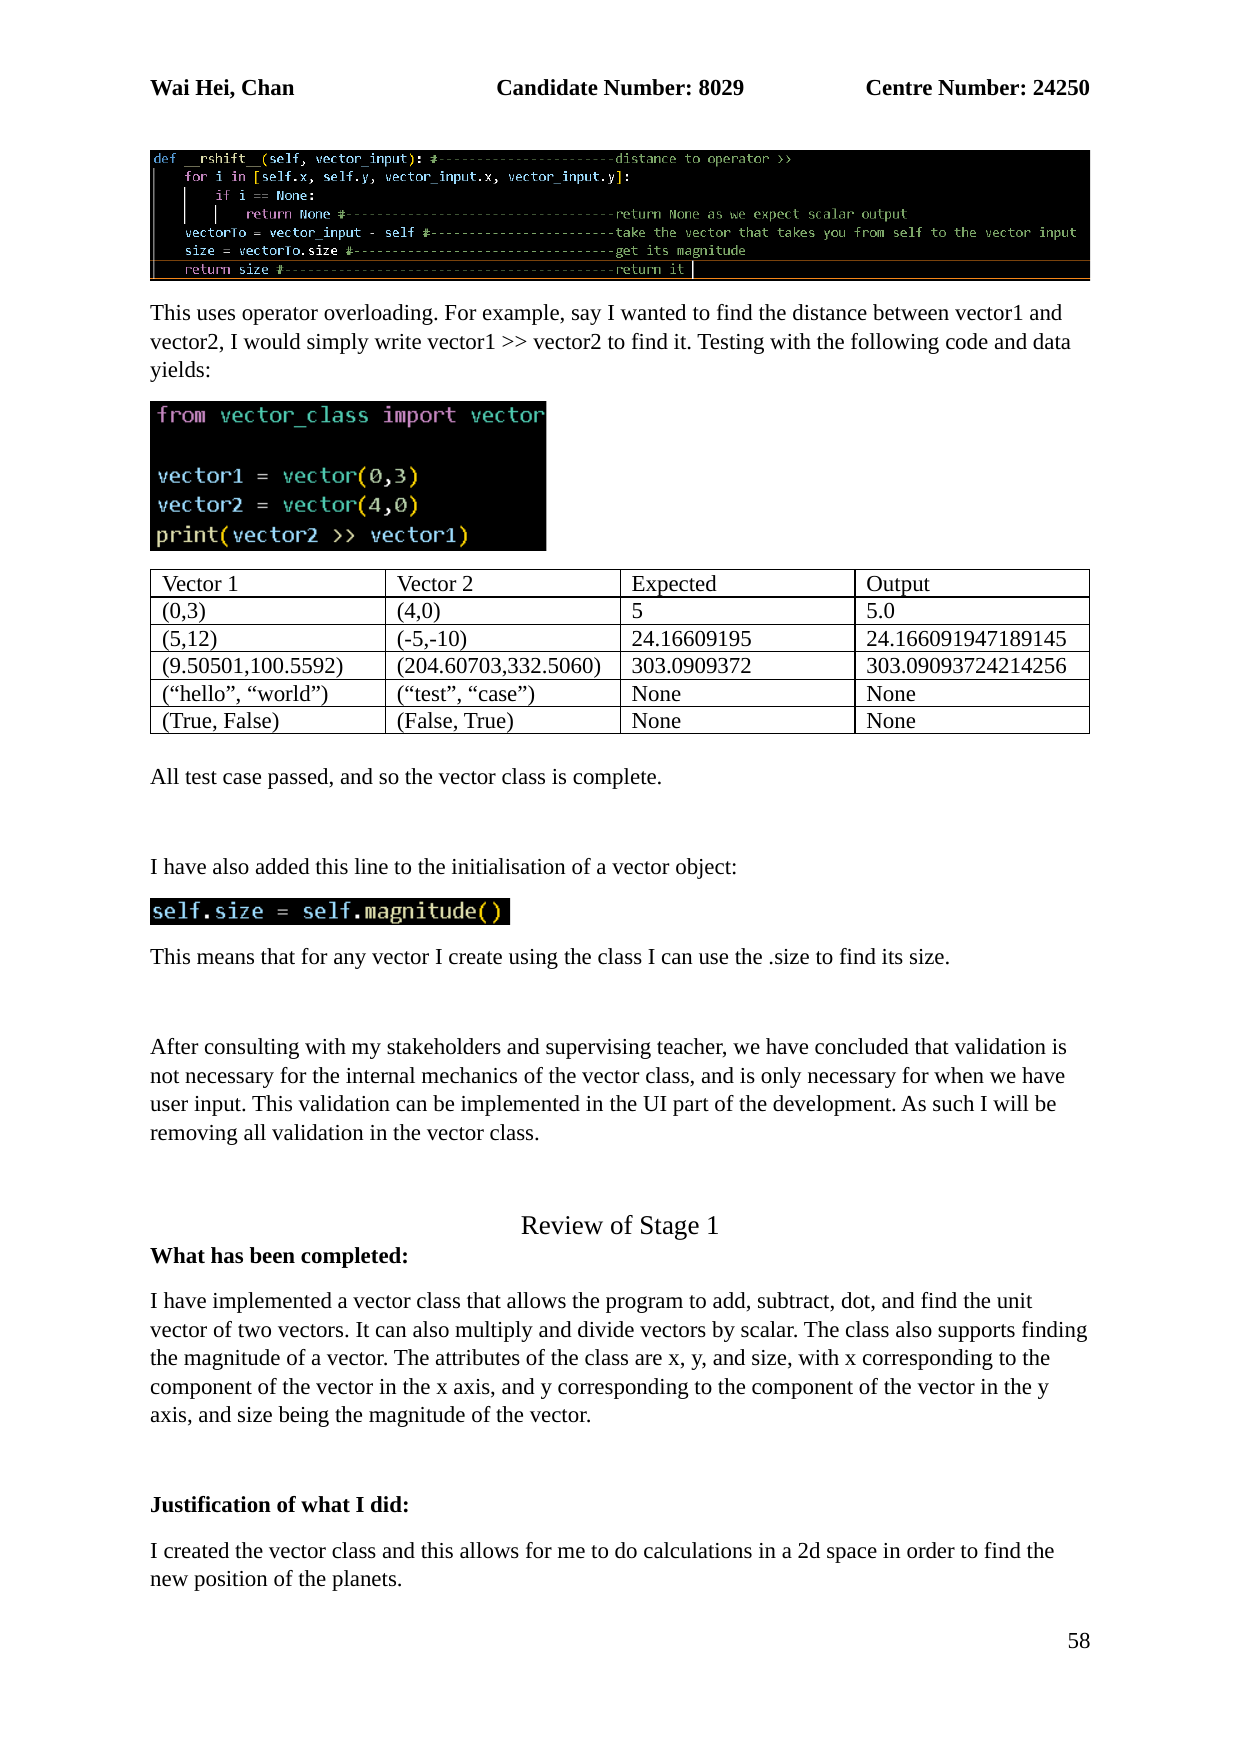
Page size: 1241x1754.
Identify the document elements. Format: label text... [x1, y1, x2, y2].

text I have also added this line to the initialisation of a vector object: [150, 853, 1090, 879]
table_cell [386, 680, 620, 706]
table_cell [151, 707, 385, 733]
text What has been completed: [150, 1242, 1090, 1269]
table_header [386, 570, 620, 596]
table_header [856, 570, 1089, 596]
text This uses operator overloading. For example, say I wanted to find the distance between vector1 and vector2, I would simply write vector1 >> vector2 to find it. Testing with the following code and data yields: [150, 299, 1090, 383]
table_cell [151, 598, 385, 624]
text All test case passed, and so the vector class is complete. [150, 734, 1090, 789]
text I created the vector class and this allows for me to do calculations in a 2d space in order to find the new position of the planets. [150, 1537, 1090, 1591]
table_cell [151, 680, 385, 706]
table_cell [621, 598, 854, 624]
picture [150, 898, 511, 925]
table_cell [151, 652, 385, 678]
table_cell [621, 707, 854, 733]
picture [150, 401, 547, 551]
subtitle Review of Stage 1 [150, 1209, 1090, 1240]
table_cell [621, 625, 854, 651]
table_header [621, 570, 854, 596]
text Justification of what I did: [150, 1492, 1090, 1518]
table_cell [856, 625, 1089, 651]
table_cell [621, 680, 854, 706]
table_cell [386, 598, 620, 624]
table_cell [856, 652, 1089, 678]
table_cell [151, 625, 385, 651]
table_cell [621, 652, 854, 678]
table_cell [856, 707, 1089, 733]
text After consulting with my stakeholders and supervising teacher, we have concluded that validation is not necessary for the internal mechanics of the vector class, and is only necessary for when we have user input. This validation can be implemented in the UI part of the development. As such I will be removing all validation in the vector class. [150, 1033, 1090, 1145]
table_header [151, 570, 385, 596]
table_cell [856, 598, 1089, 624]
text This means that for any vector I create using the class I can use the .size to find its size. [150, 943, 1090, 969]
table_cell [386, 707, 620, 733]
picture [150, 150, 1091, 281]
text I have implemented a vector class that allows the program to add, subtract, dot, and find the unit vector of two vectors. It can also multiply and divide vectors by scalar. The class also supports finding the magnitude of a vector. The attributes of the class are x, y, and size, with x corresponding to the component of the vector in the x axis, and y corresponding to the component of the vector in the y axis, and size being the magnitude of the vector. [150, 1288, 1090, 1428]
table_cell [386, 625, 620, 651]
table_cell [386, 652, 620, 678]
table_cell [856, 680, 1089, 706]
